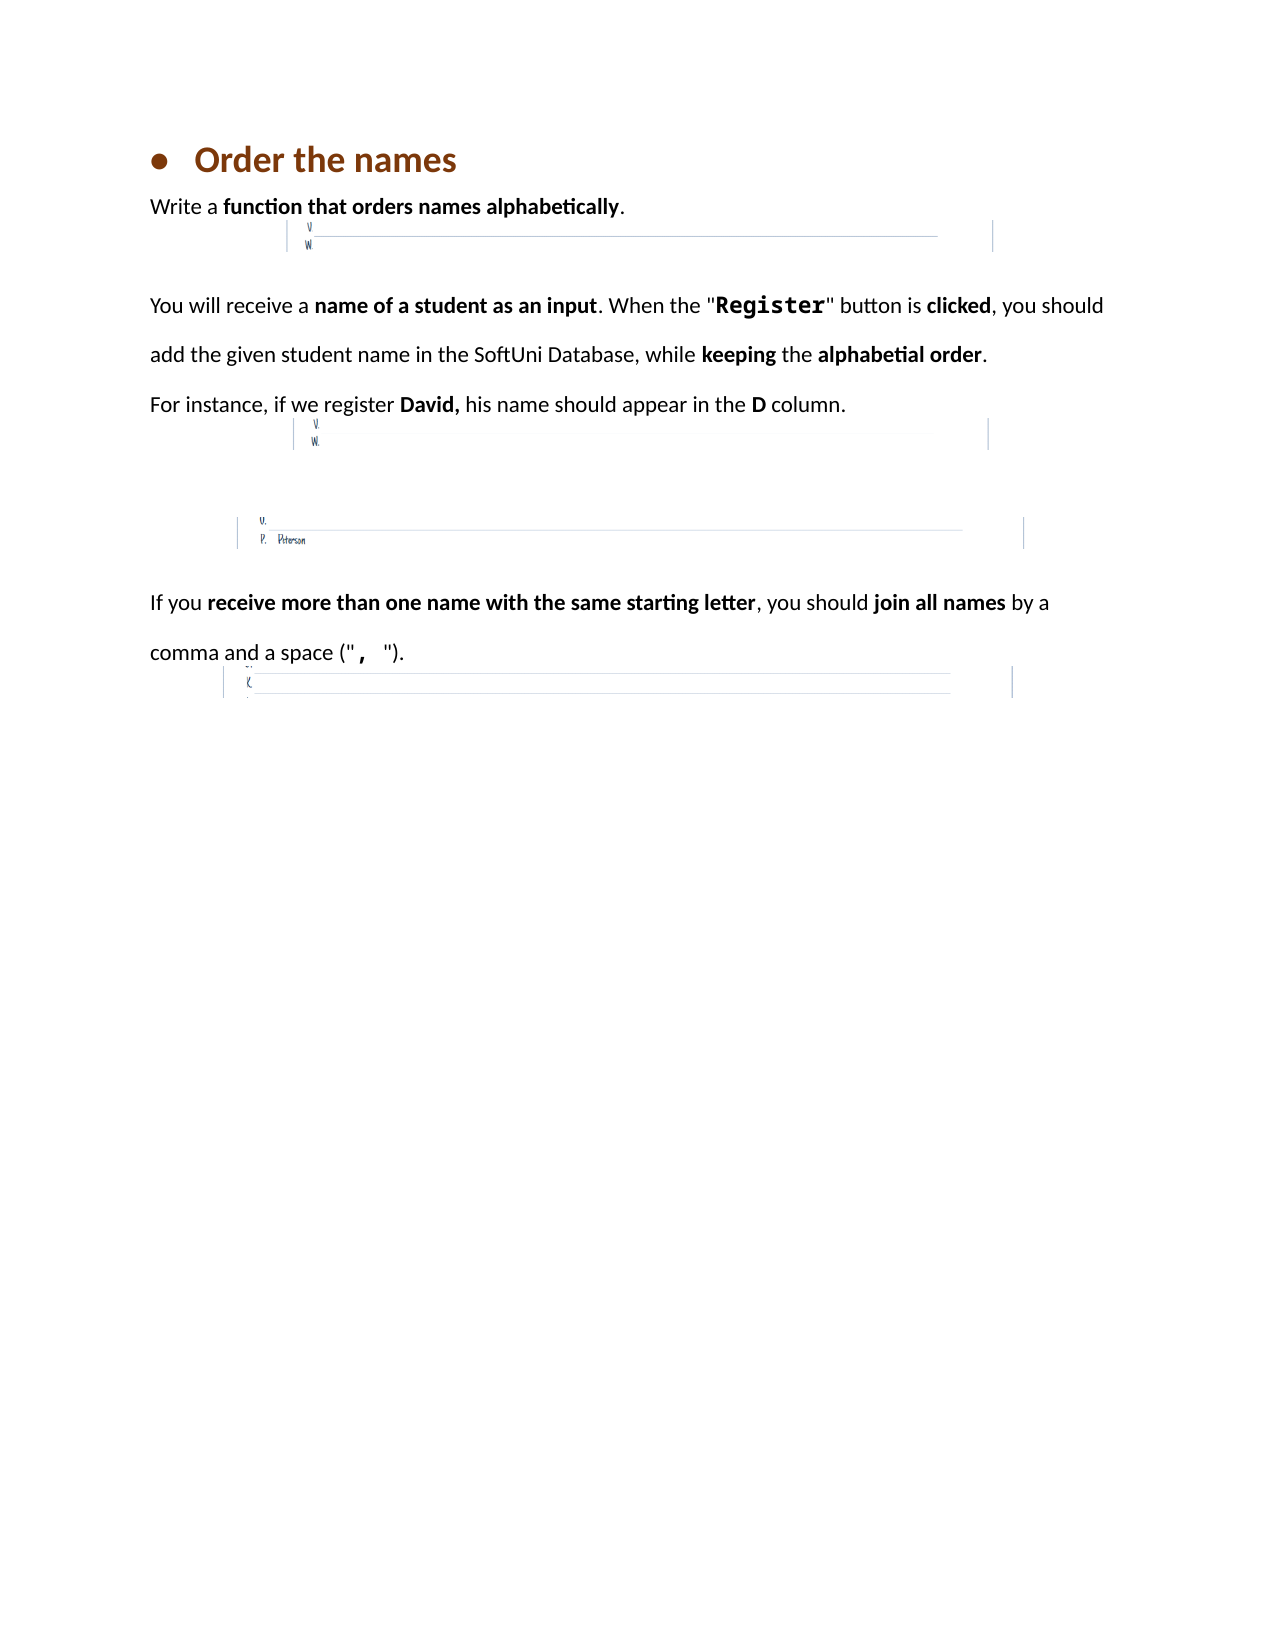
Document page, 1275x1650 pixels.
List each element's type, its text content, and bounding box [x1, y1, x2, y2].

text For instance, if we register David, his name should appear in the D column. [150, 389, 1125, 418]
text comma and a space (", "). [150, 637, 1125, 666]
list Order the names [150, 150, 1125, 179]
text Write a function that orders names alphabetically. [150, 191, 1125, 220]
text add the given student name in the SoftUni Database, while keeping the alphabetial order. [150, 340, 1125, 369]
text If you receive more than one name with the same starting letter, you should join all names by a [150, 588, 1125, 617]
text You will receive a name of a student as an input. When the "Register" button is clicked, you should [150, 290, 1125, 319]
